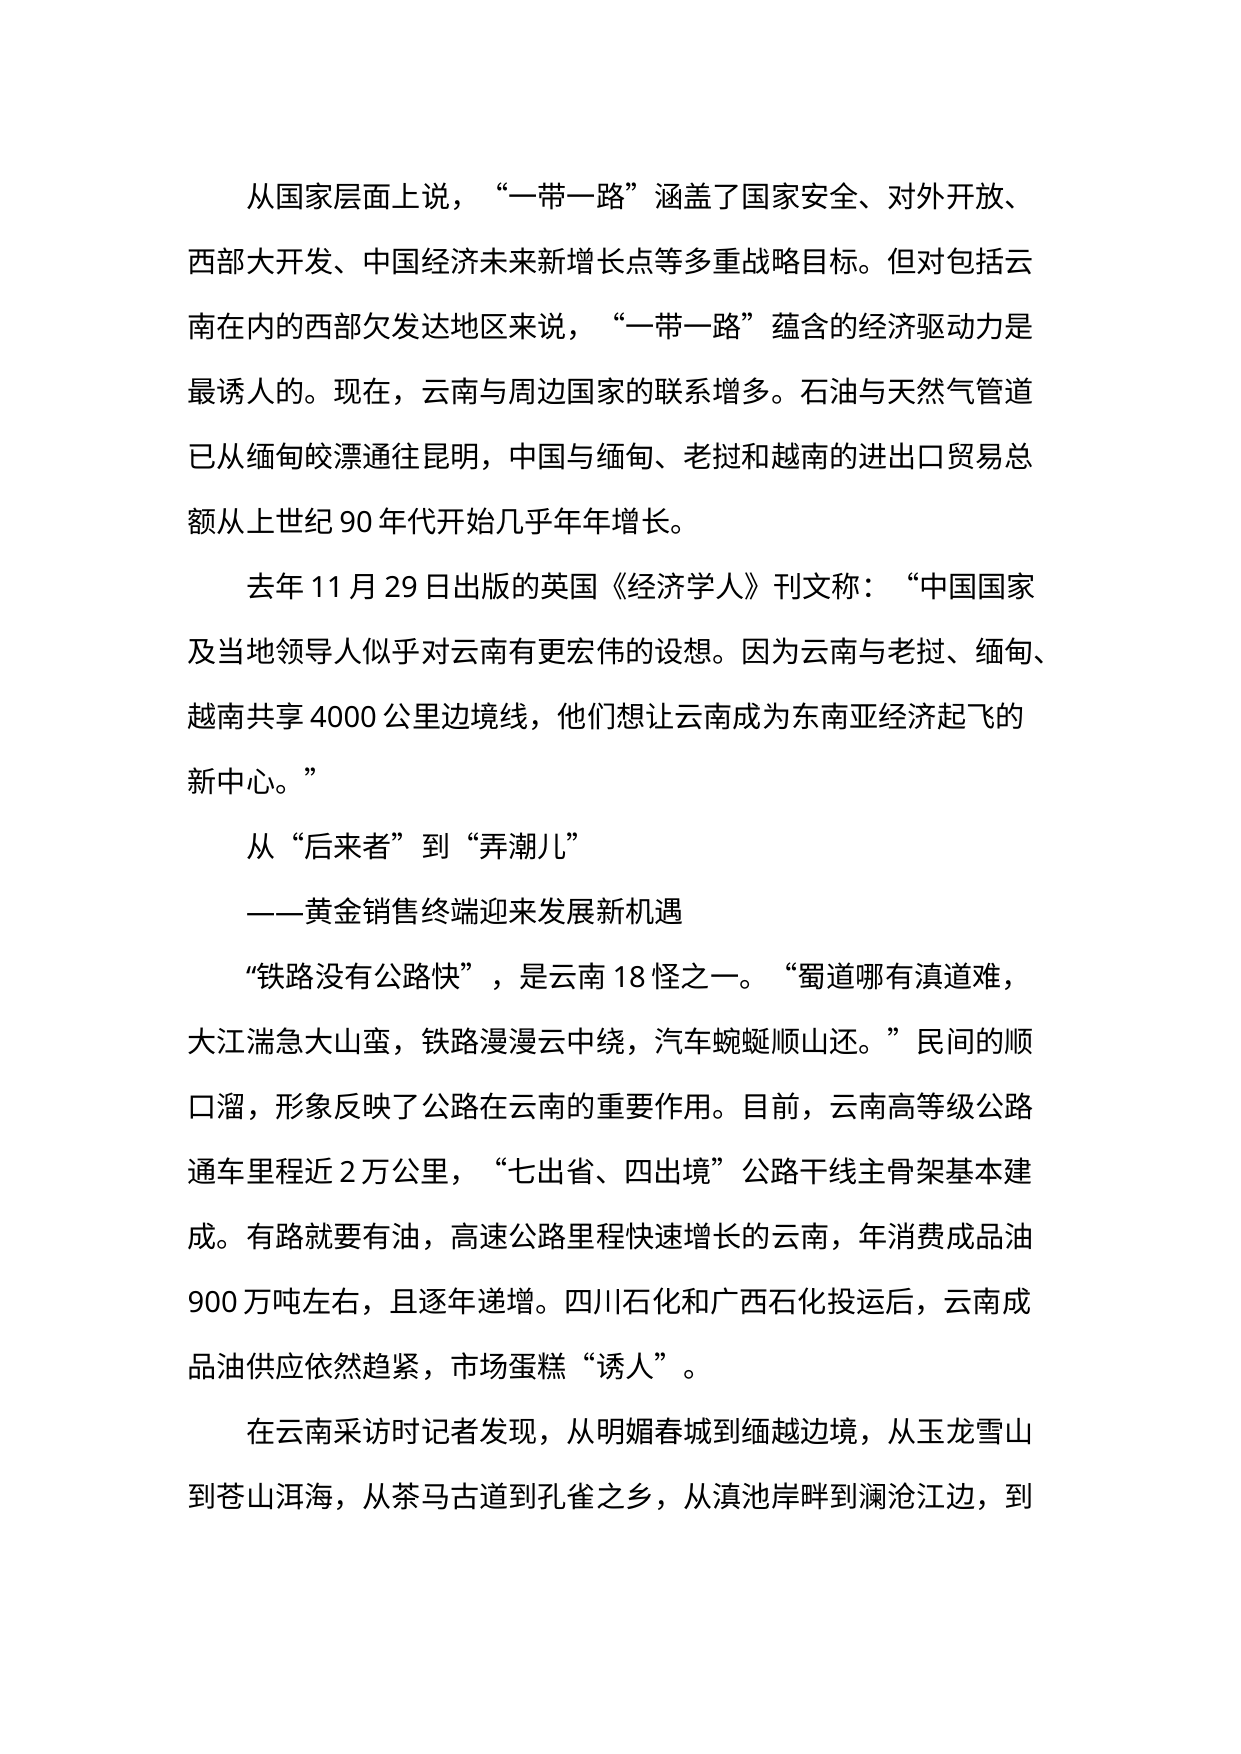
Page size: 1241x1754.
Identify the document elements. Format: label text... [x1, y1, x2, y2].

text “铁路没有公路快”，是云南18怪之一。“蜀道哪有滇道难，大江湍急大山蛮，铁路漫漫云中绕，汽车蜿蜒顺山还。”民间的顺口溜，形象反映了公路在云南的重要作用。目前，云南高等级公路通车里程近2万公里，“七出省、四出境”公路干线主骨架基本建成。有路就要有油，高速公路里程快速增长的云南，年消费成品油900万吨左右，且逐年递增。四川石化和广西石化投运后，云南成品油供应依然趋紧，市场蛋糕“诱人”。 [187, 942, 1053, 1397]
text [187, 1397, 1053, 1527]
text 去年11月29日出版的英国《经济学人》刊文称：“中国国家及当地领导人似乎对云南有更宏伟的设想。因为云南与老挝、缅甸、越南共享4000公里边境线，他们想让云南成为东南亚经济起飞的新中心。” [187, 552, 1053, 812]
text 从国家层面上说，“一带一路”涵盖了国家安全、对外开放、西部大开发、中国经济未来新增长点等多重战略目标。但对包括云南在内的西部欠发达地区来说，“一带一路”蕴含的经济驱动力是最诱人的。现在，云南与周边国家的联系增多。石油与天然气管道已从缅甸皎漂通往昆明，中国与缅甸、老挝和越南的进出口贸易总额从上世纪90年代开始几乎年年增长。 [187, 162, 1053, 552]
text ——黄金销售终端迎来发展新机遇 [187, 877, 1053, 942]
text 从“后来者”到“弄潮儿” [187, 812, 1053, 877]
